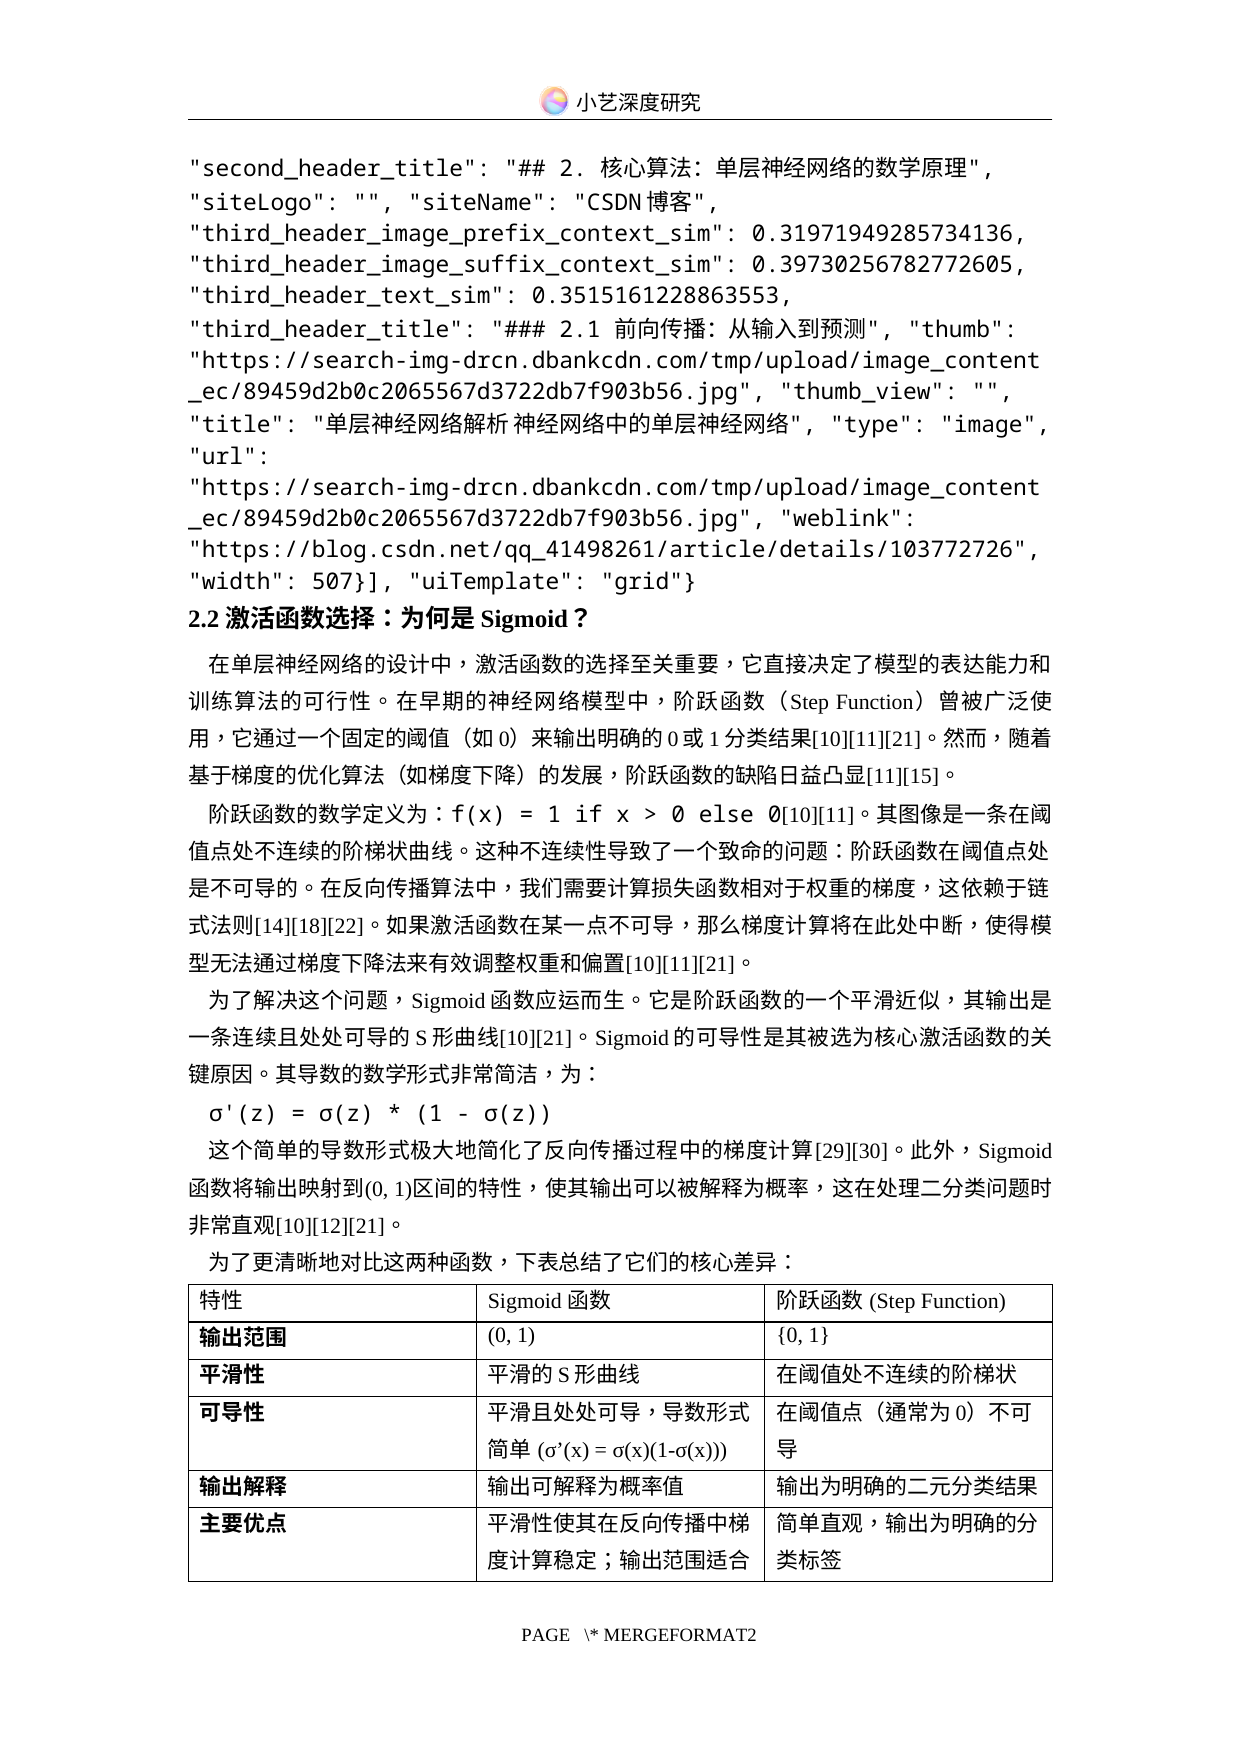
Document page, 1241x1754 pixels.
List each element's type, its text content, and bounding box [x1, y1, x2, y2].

table_cell 平滑的S形曲线 [477, 1360, 764, 1396]
subtitle 2.2 激活函数选择：为何是Sigmoid？ [188, 601, 1052, 635]
table_cell 在阈值处不连续的阶梯状 [765, 1360, 1052, 1396]
picture [539, 86, 569, 116]
table_cell 平滑且处处可导，导数形式简单 (σ’(x) = σ(x)(1-σ(x))) [477, 1397, 764, 1470]
text 这个简单的导数形式极大地简化了反向传播过程中的梯度计算[29][30]。此外，Sigmoid函数将输出映射到(0, 1)区间的特性，使其输出可以被解释为概率，这在处理二分类问题时非常直观[10][12][21]。 [188, 1136, 1052, 1240]
table_cell 平滑性 [189, 1360, 476, 1396]
table_header 阶跃函数 (Step Function) [765, 1285, 1052, 1321]
table_cell 在阈值点（通常为0）不可导 [765, 1397, 1052, 1470]
table_cell 输出为明确的二元分类结果 [765, 1471, 1052, 1507]
text 阶跃函数的数学定义为：f(x) = 1 if x > 0 else 0[10][11]。其图像是一条在阈值点处不连续的阶梯状曲线。这种不连续性导致了一个致命的问题：阶跃函数在阈值点处是不可导的。在反向传播算法中，我们需要计算损失函数相对于权重的梯度，这依赖于链式法则[14][18][22]。如果激活函数在某一点不可导，那么梯度计算将在此处中断，使得模型无法通过梯度下降法来有效调整权重和偏置[10][11][21]。 [188, 797, 1052, 977]
text σ'(z) = σ(z) * (1 - σ(z)) [188, 1096, 1052, 1128]
table_cell (0, 1) [477, 1323, 764, 1358]
text 在单层神经网络的设计中，激活函数的选择至关重要，它直接决定了模型的表达能力和训练算法的可行性。在早期的神经网络模型中，阶跃函数（Step Function）曾被广泛使用，它通过一个固定的阈值（如0）来输出明确的0或1分类结果[10][11][21]。然而，随着基于梯度的优化算法（如梯度下降）的发展，阶跃函数的缺陷日益凸显[11][15]。 [188, 649, 1052, 790]
table_cell 平滑性使其在反向传播中梯度计算稳定；输出范围适合二分类概率 [477, 1508, 764, 1581]
text 为了更清晰地对比这两种函数，下表总结了它们的核心差异： [188, 1247, 1052, 1277]
text 为了解决这个问题，Sigmoid函数应运而生。它是阶跃函数的一个平滑近似，其输出是一条连续且处处可导的S形曲线[10][21]。Sigmoid的可导性是其被选为核心激活函数的关键原因。其导数的数学形式非常简洁，为： [188, 985, 1052, 1089]
table_header 特性 [189, 1285, 476, 1321]
table_cell 主要优点 [189, 1508, 476, 1581]
table_cell 输出可解释为概率值 [477, 1471, 764, 1507]
table_cell {0, 1} [765, 1323, 1052, 1358]
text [188, 150, 1052, 596]
table_cell 输出解释 [189, 1471, 476, 1507]
table_header Sigmoid 函数 [477, 1285, 764, 1321]
table_cell 简单直观，输出为明确的分类标签 [765, 1508, 1052, 1581]
table_cell 可导性 [189, 1397, 476, 1470]
table_cell 输出范围 [189, 1323, 476, 1358]
